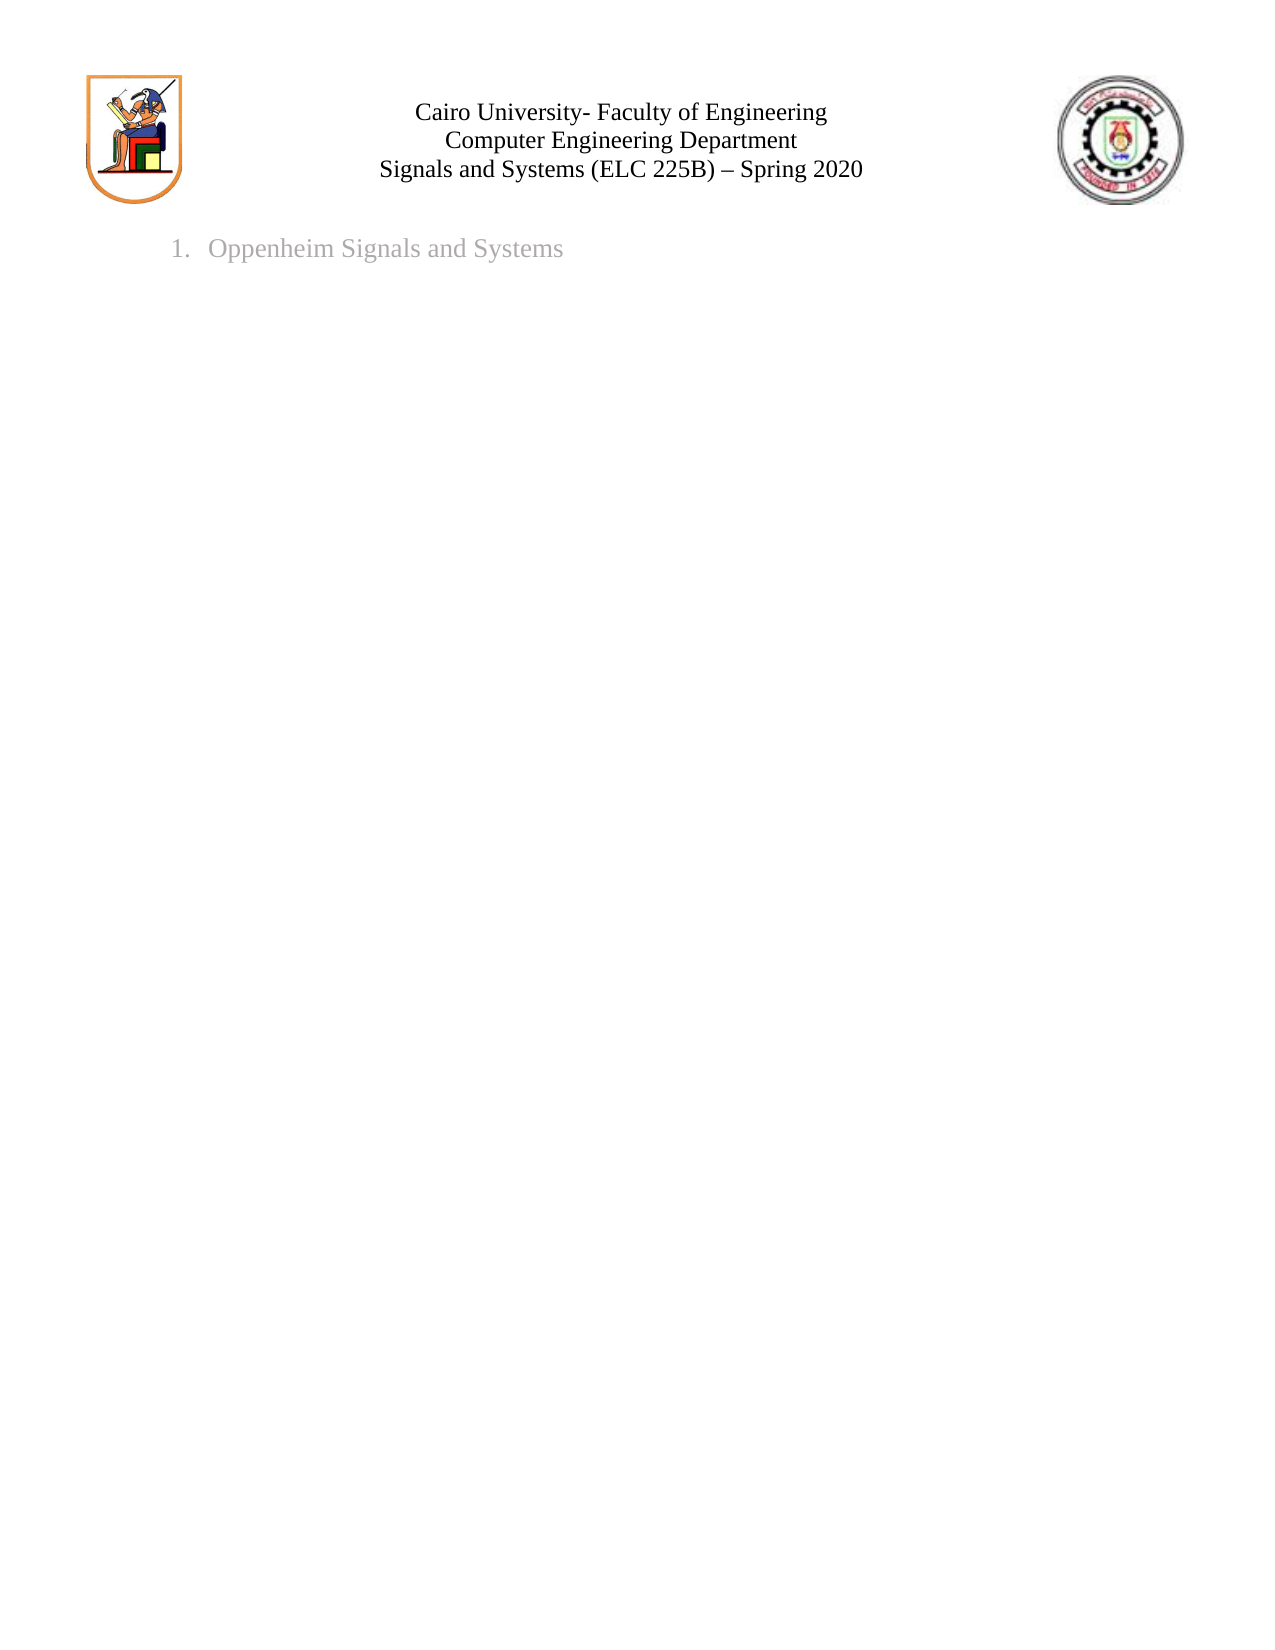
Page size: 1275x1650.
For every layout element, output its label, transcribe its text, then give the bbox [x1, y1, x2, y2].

picture [86, 75, 183, 205]
picture [1053, 75, 1189, 205]
list Oppenheim Signals and Systems [170, 233, 1200, 264]
